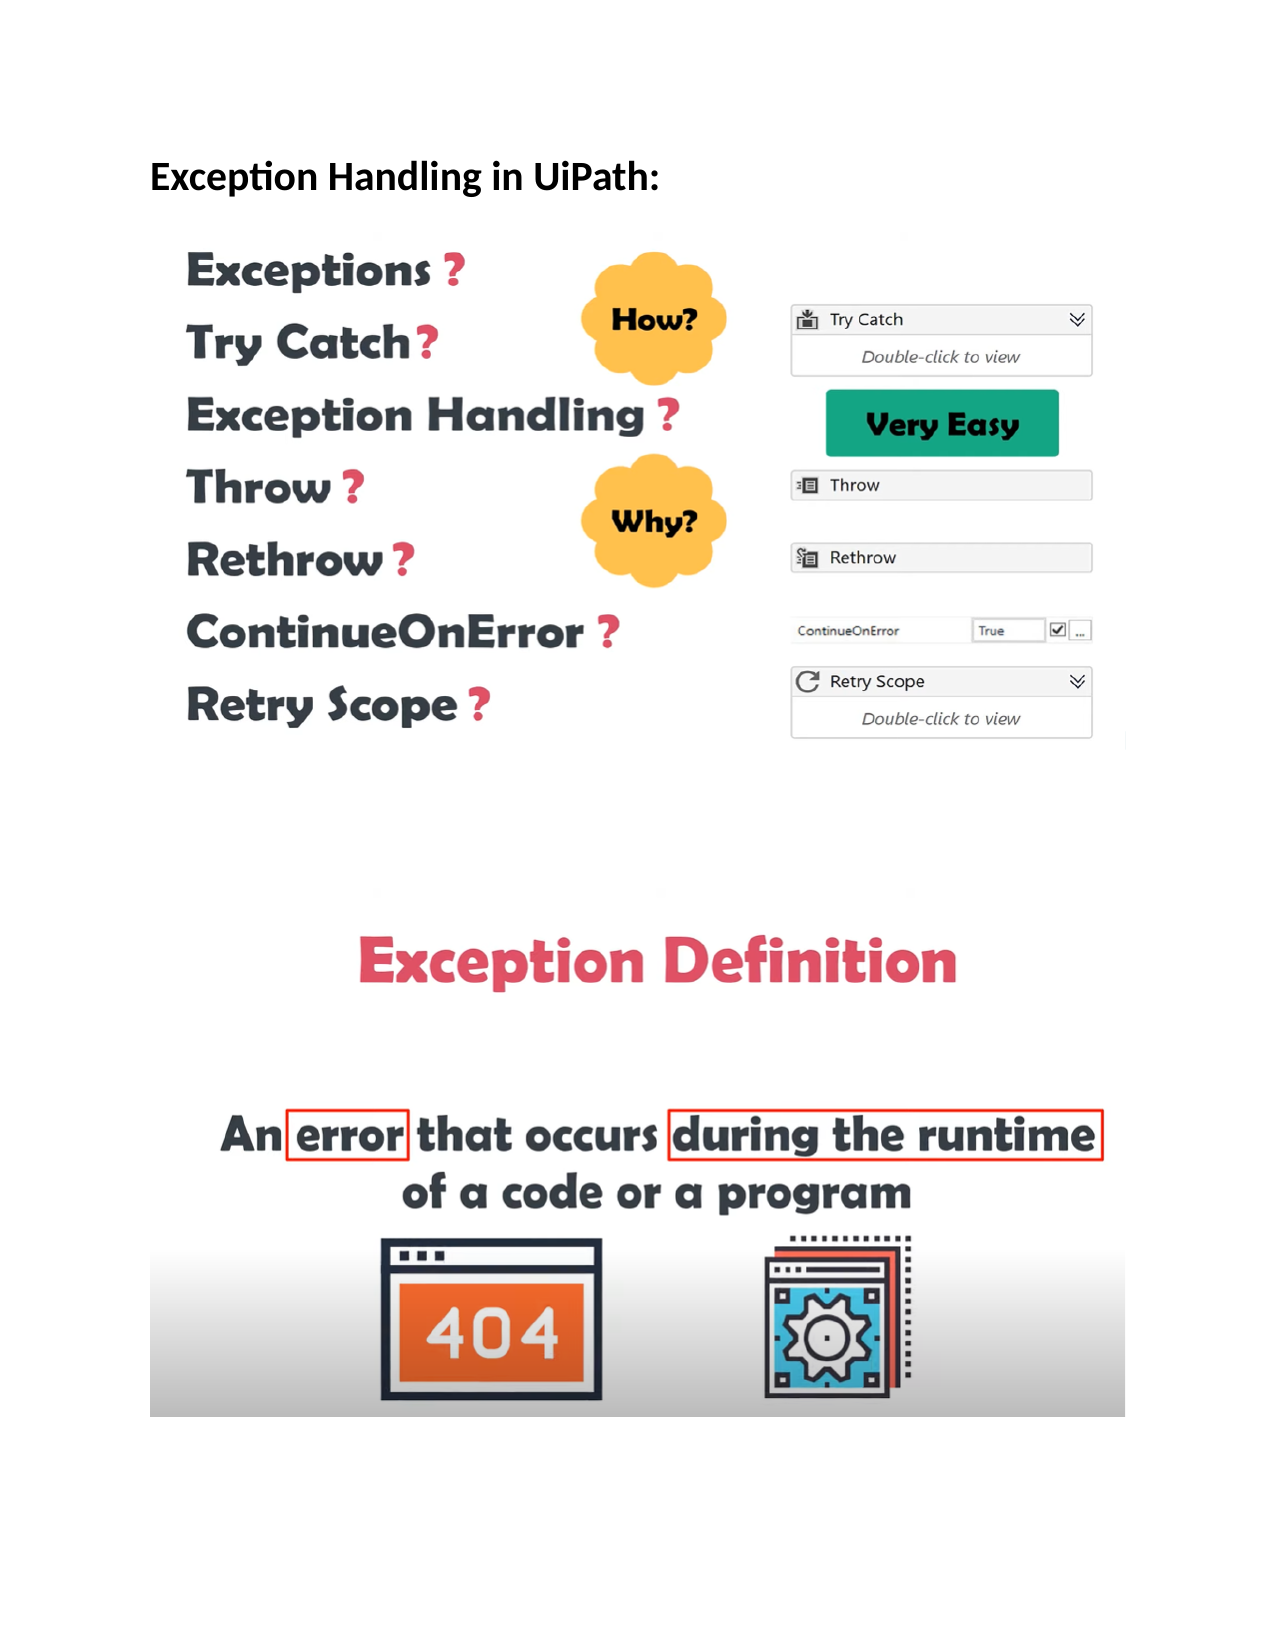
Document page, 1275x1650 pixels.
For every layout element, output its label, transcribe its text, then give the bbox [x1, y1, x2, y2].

text Exception Handling in UiPath: [150, 150, 1125, 201]
picture [150, 221, 1125, 754]
picture [150, 888, 1125, 1417]
